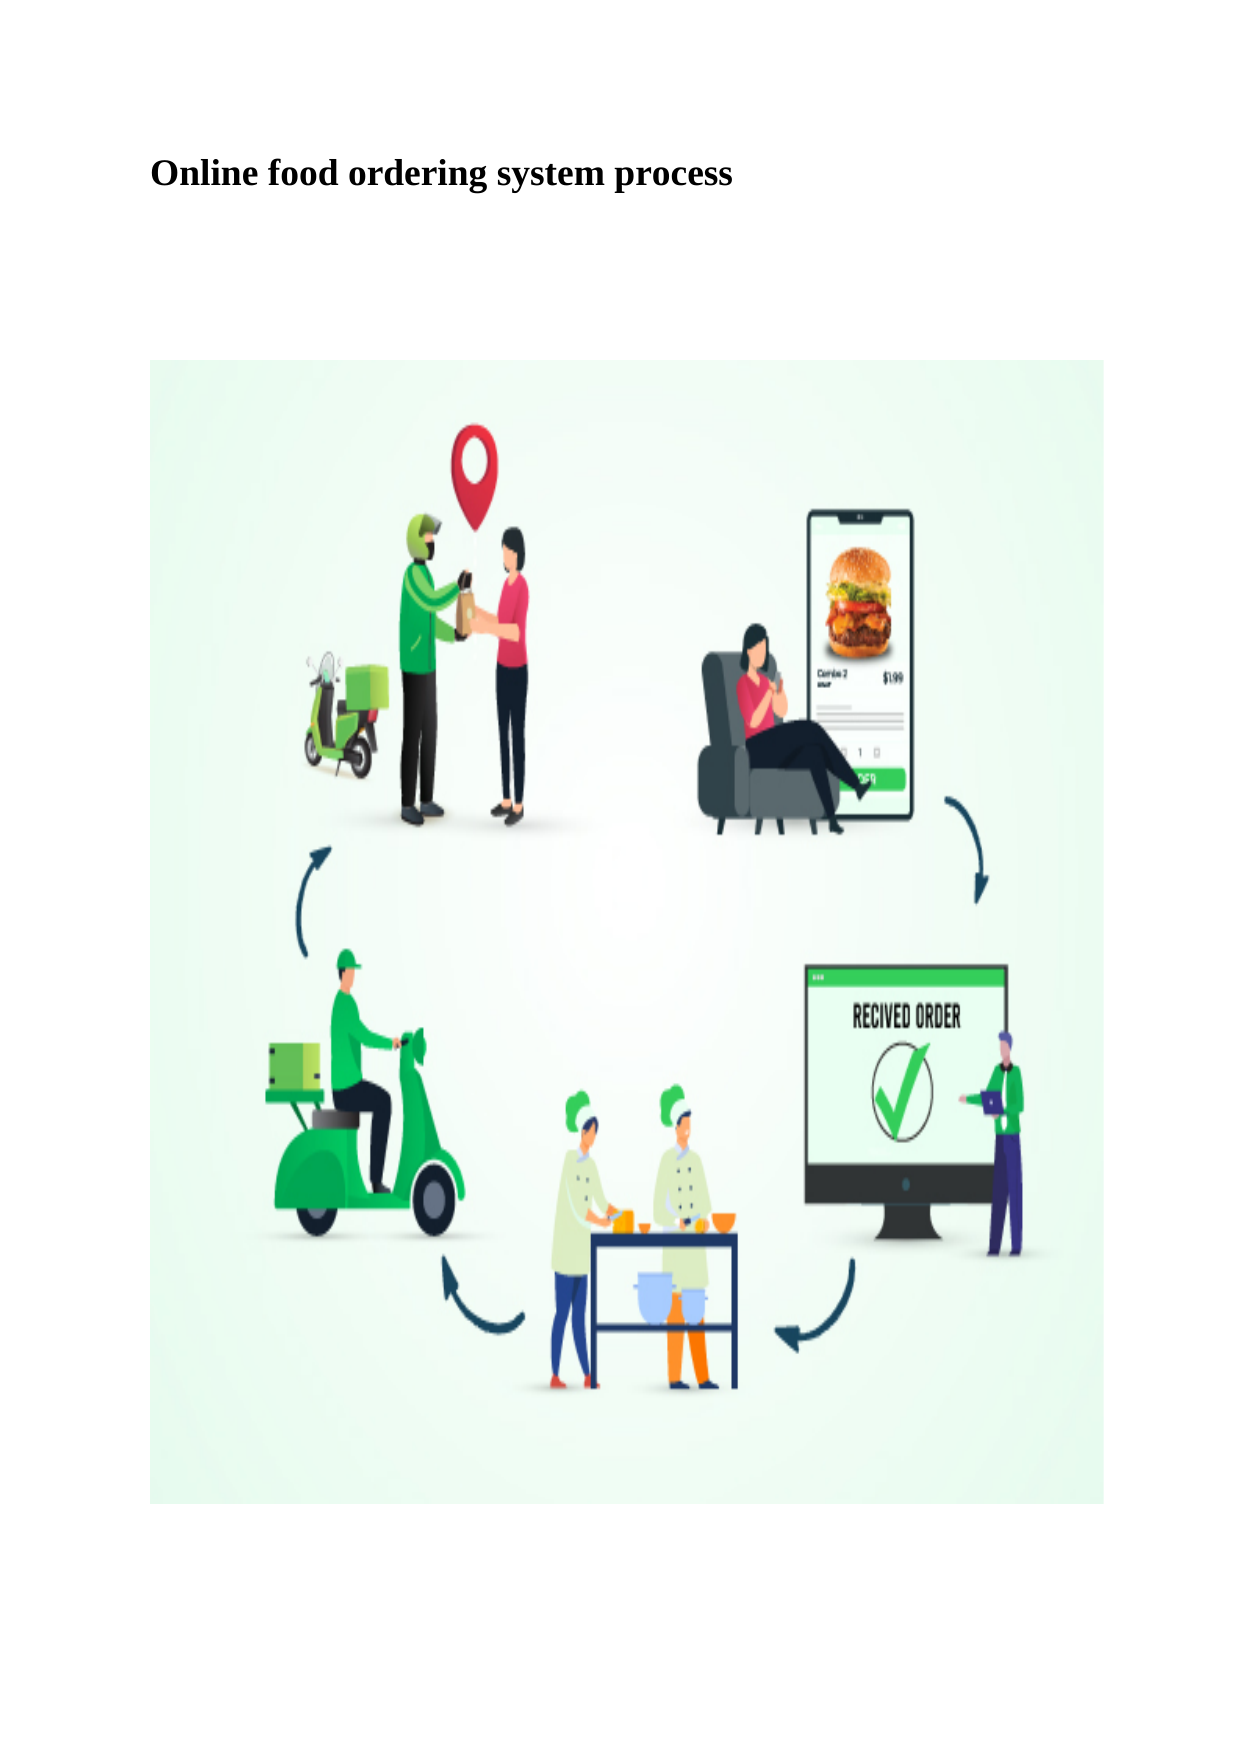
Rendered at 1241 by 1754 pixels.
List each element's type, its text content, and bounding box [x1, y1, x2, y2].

text Online food ordering system process [150, 150, 1090, 193]
picture [150, 360, 1104, 1504]
